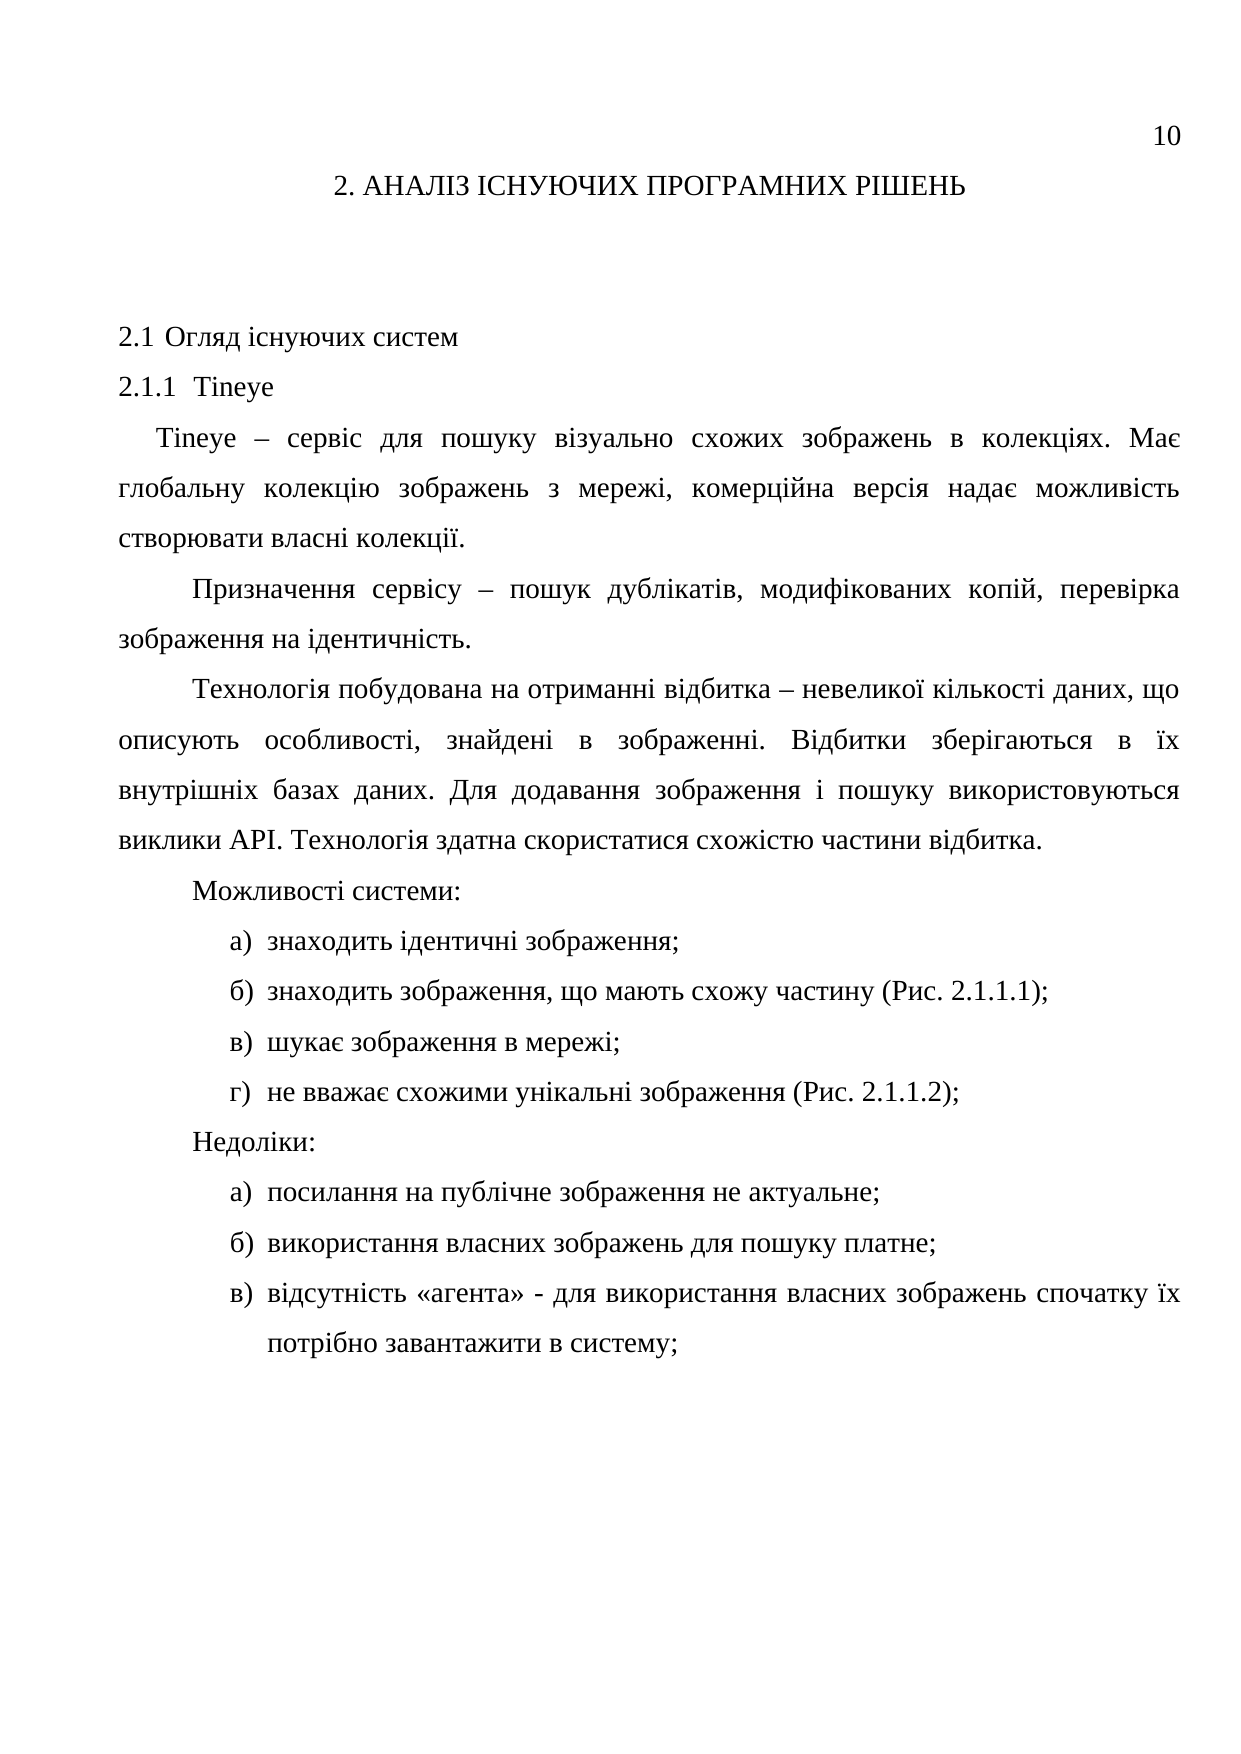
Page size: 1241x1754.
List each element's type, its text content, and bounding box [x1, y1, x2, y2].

text Недоліки: [118, 1124, 1181, 1158]
text Можливості системи: [118, 873, 1181, 906]
list використання власних зображень для пошуку платне; [229, 1225, 1181, 1258]
text Tineye – сервіс для пошуку візуально схожих зображень в колекціях. Має глобальну колекцію зображень з мережі, комерційна версія надає можливість створювати власні колекції. [118, 420, 1181, 554]
text Призначення сервісу – пошук дублікатів, модифікованих копій, перевірка зображення на ідентичність. [118, 571, 1181, 655]
list знаходить зображення, що мають схожу частину (Рис. 2.1.1.1); [229, 973, 1181, 1007]
subtitle Огляд існуючих систем [118, 319, 1181, 353]
list не вважає схожими унікальні зображення (Рис. 2.1.1.2); [229, 1074, 1181, 1107]
subtitle Tineye [118, 369, 1181, 403]
text Технологія побудована на отриманні відбитка – невеликої кількості даних, що описують особливості, знайдені в зображенні. Відбитки зберігаються в їх внутрішніх базах даних. Для додавання зображення і пошуку використовуються виклики API. Технологія здатна скористатися схожістю частини відбитка. [118, 671, 1181, 856]
list знаходить ідентичні зображення; [229, 923, 1181, 957]
subtitle 2. Аналіз існуючих програмних рішень [118, 168, 1181, 202]
list відсутність «агента» - для використання власних зображень спочатку їх потрібно завантажити в систему; [229, 1275, 1181, 1359]
list посилання на публічне зображення не актуальне; [229, 1174, 1181, 1208]
list шукає зображення в мережі; [229, 1024, 1181, 1057]
